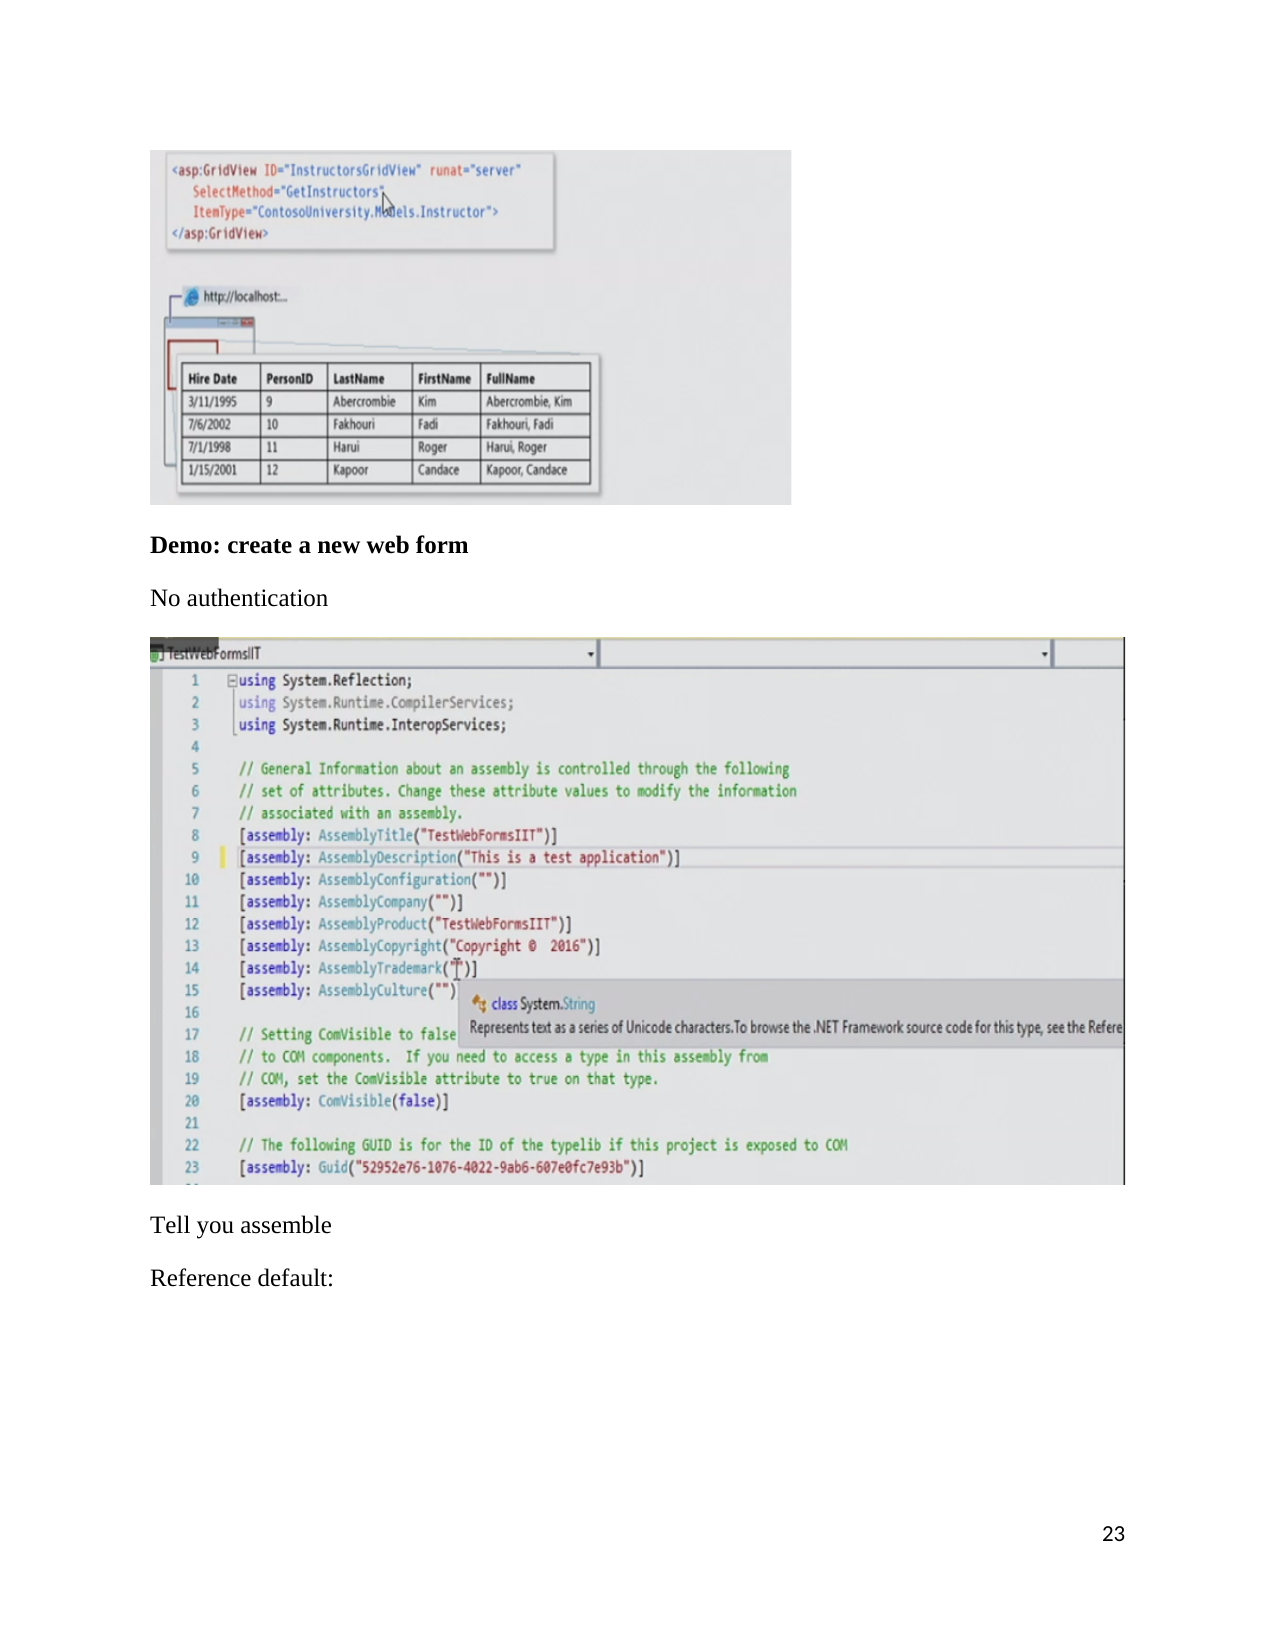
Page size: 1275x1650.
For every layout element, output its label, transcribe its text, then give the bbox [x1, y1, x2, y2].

text Tell you assemble [150, 1210, 1125, 1238]
text No authentication [150, 583, 1125, 612]
picture [150, 637, 1125, 1185]
text Demo: create a new web form [150, 530, 1125, 558]
text Reference default: [150, 1263, 1125, 1292]
picture [150, 150, 792, 505]
